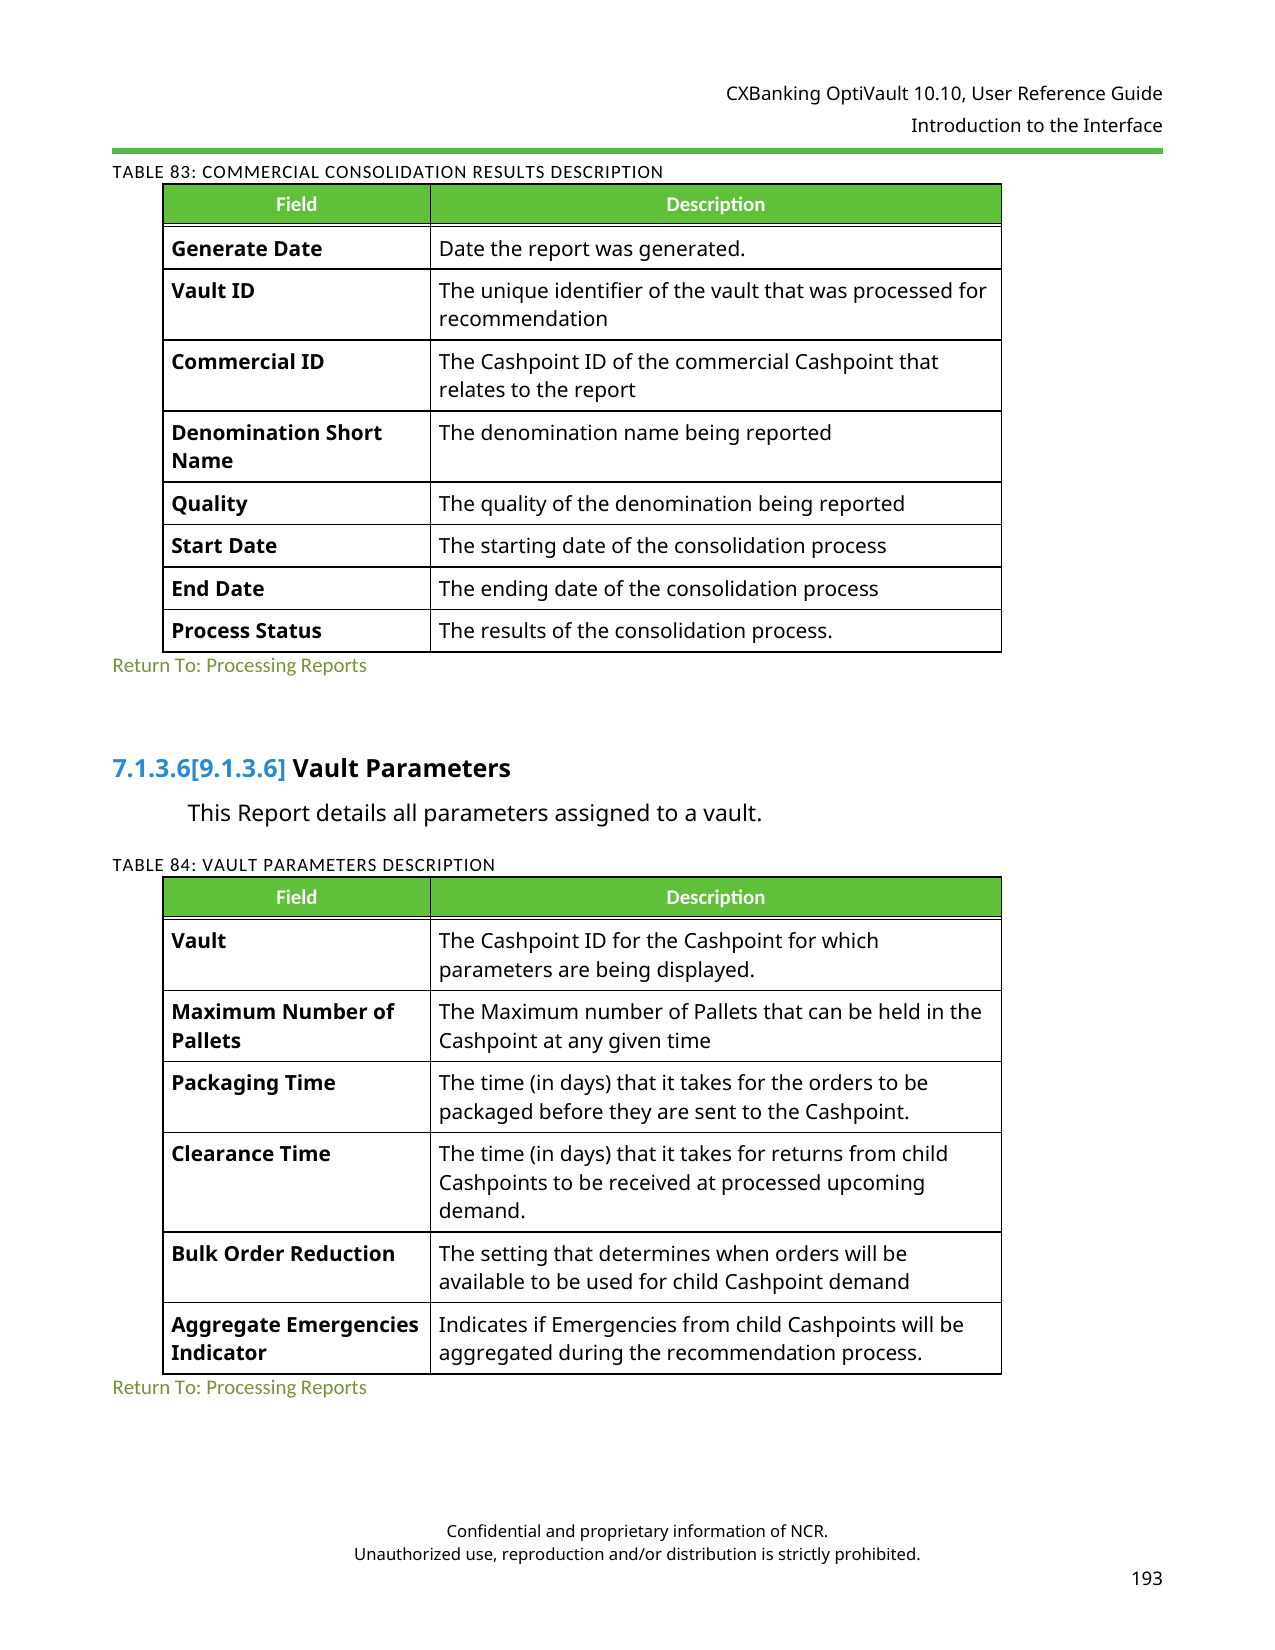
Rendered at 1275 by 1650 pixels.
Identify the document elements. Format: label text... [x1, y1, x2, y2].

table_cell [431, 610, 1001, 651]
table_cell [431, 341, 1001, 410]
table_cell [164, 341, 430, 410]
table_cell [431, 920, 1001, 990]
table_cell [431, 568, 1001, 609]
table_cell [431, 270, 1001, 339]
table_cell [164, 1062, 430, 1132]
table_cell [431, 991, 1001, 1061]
subtitle Vault Parameters [112, 750, 1163, 784]
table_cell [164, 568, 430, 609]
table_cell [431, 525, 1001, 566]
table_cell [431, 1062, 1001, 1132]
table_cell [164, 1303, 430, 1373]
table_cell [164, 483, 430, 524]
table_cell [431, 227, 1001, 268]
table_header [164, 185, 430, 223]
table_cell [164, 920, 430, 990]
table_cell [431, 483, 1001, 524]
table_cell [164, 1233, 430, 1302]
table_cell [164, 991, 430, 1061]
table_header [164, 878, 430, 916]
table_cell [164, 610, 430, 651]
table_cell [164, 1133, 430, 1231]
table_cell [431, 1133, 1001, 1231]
text Return To: Processing Reports [112, 1374, 1163, 1400]
text Return To: Processing Reports [112, 653, 1163, 678]
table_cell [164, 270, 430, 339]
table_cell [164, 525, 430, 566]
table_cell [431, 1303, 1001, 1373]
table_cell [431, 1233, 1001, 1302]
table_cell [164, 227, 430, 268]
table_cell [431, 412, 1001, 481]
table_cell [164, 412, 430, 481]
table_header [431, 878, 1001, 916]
text This Report details all parameters assigned to a vault. [187, 797, 1163, 828]
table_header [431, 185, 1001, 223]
